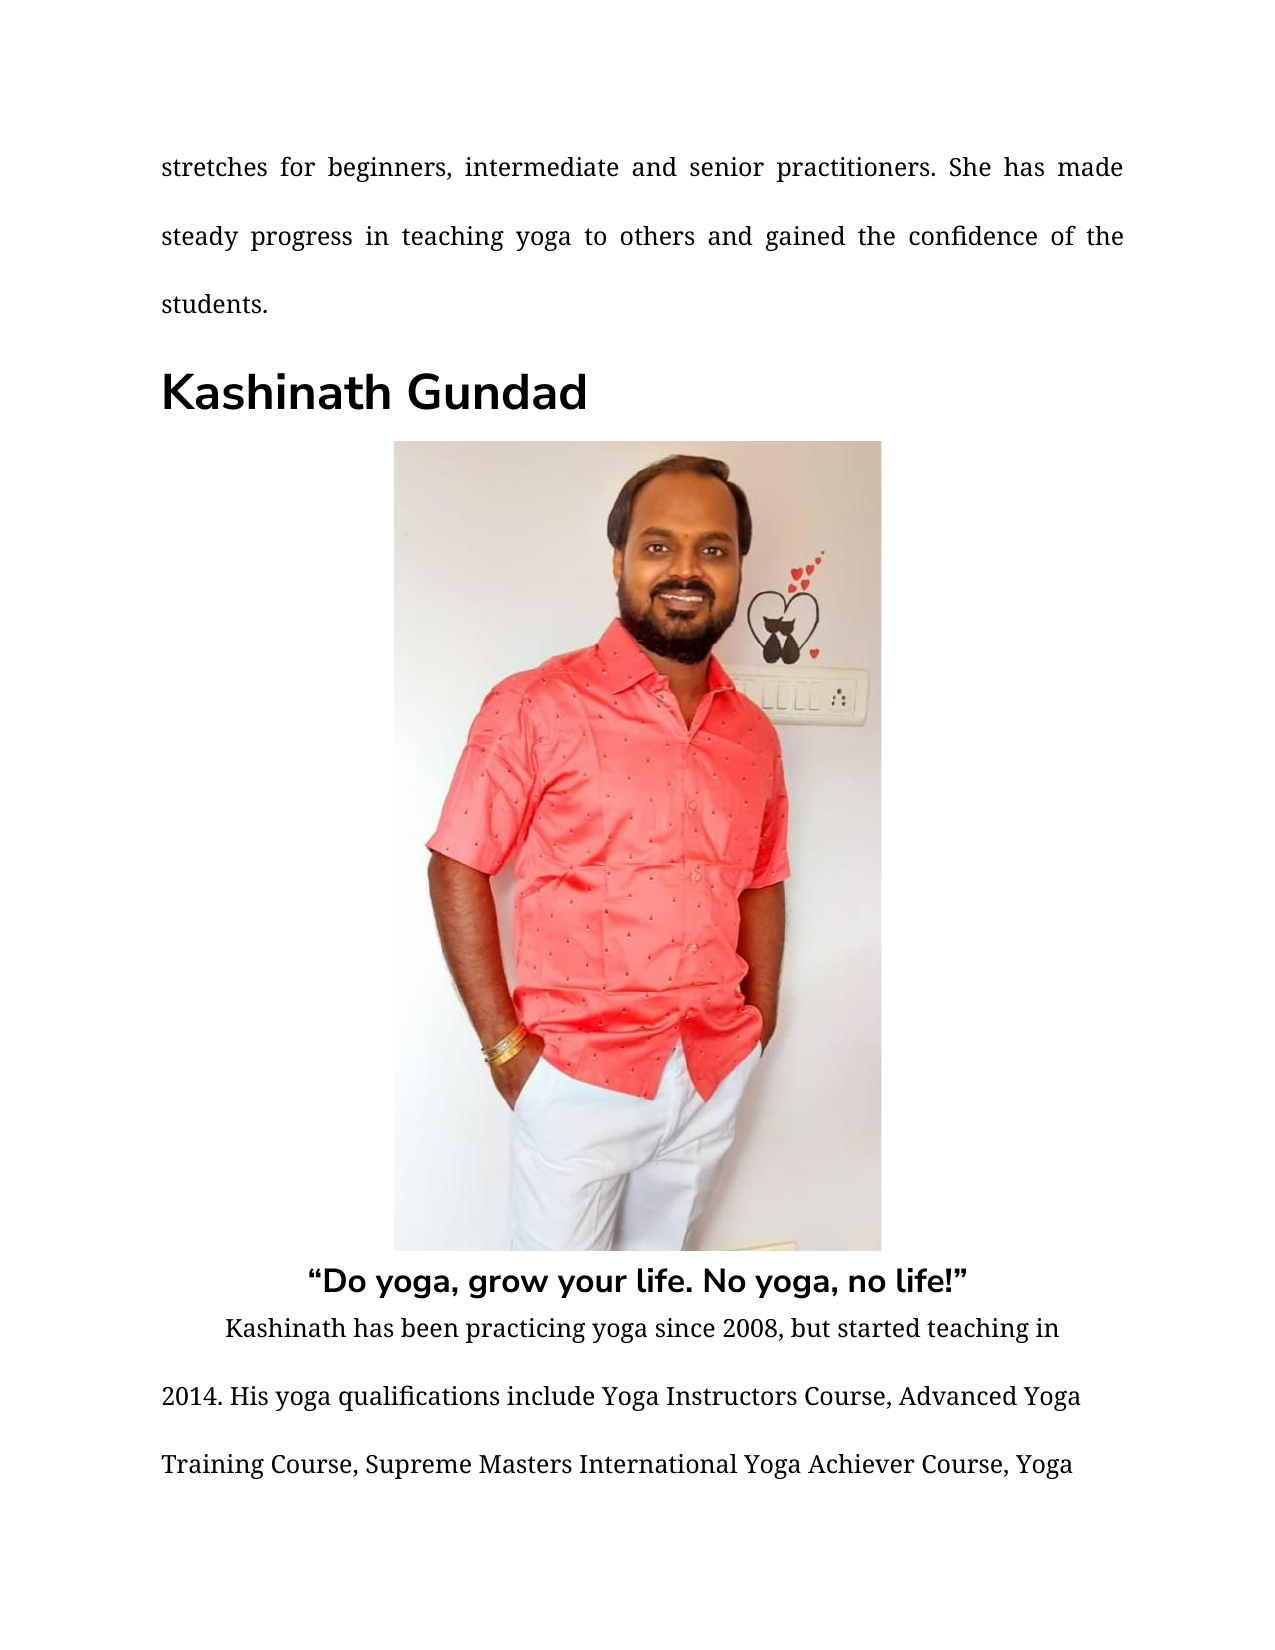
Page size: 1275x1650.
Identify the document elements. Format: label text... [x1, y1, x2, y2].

picture [393, 441, 882, 1251]
text “Do yoga, grow your life. No yoga, no life!” [159, 1259, 1114, 1304]
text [161, 1311, 1125, 1481]
text Kashinath Gundad [159, 359, 1114, 427]
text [161, 150, 1125, 320]
